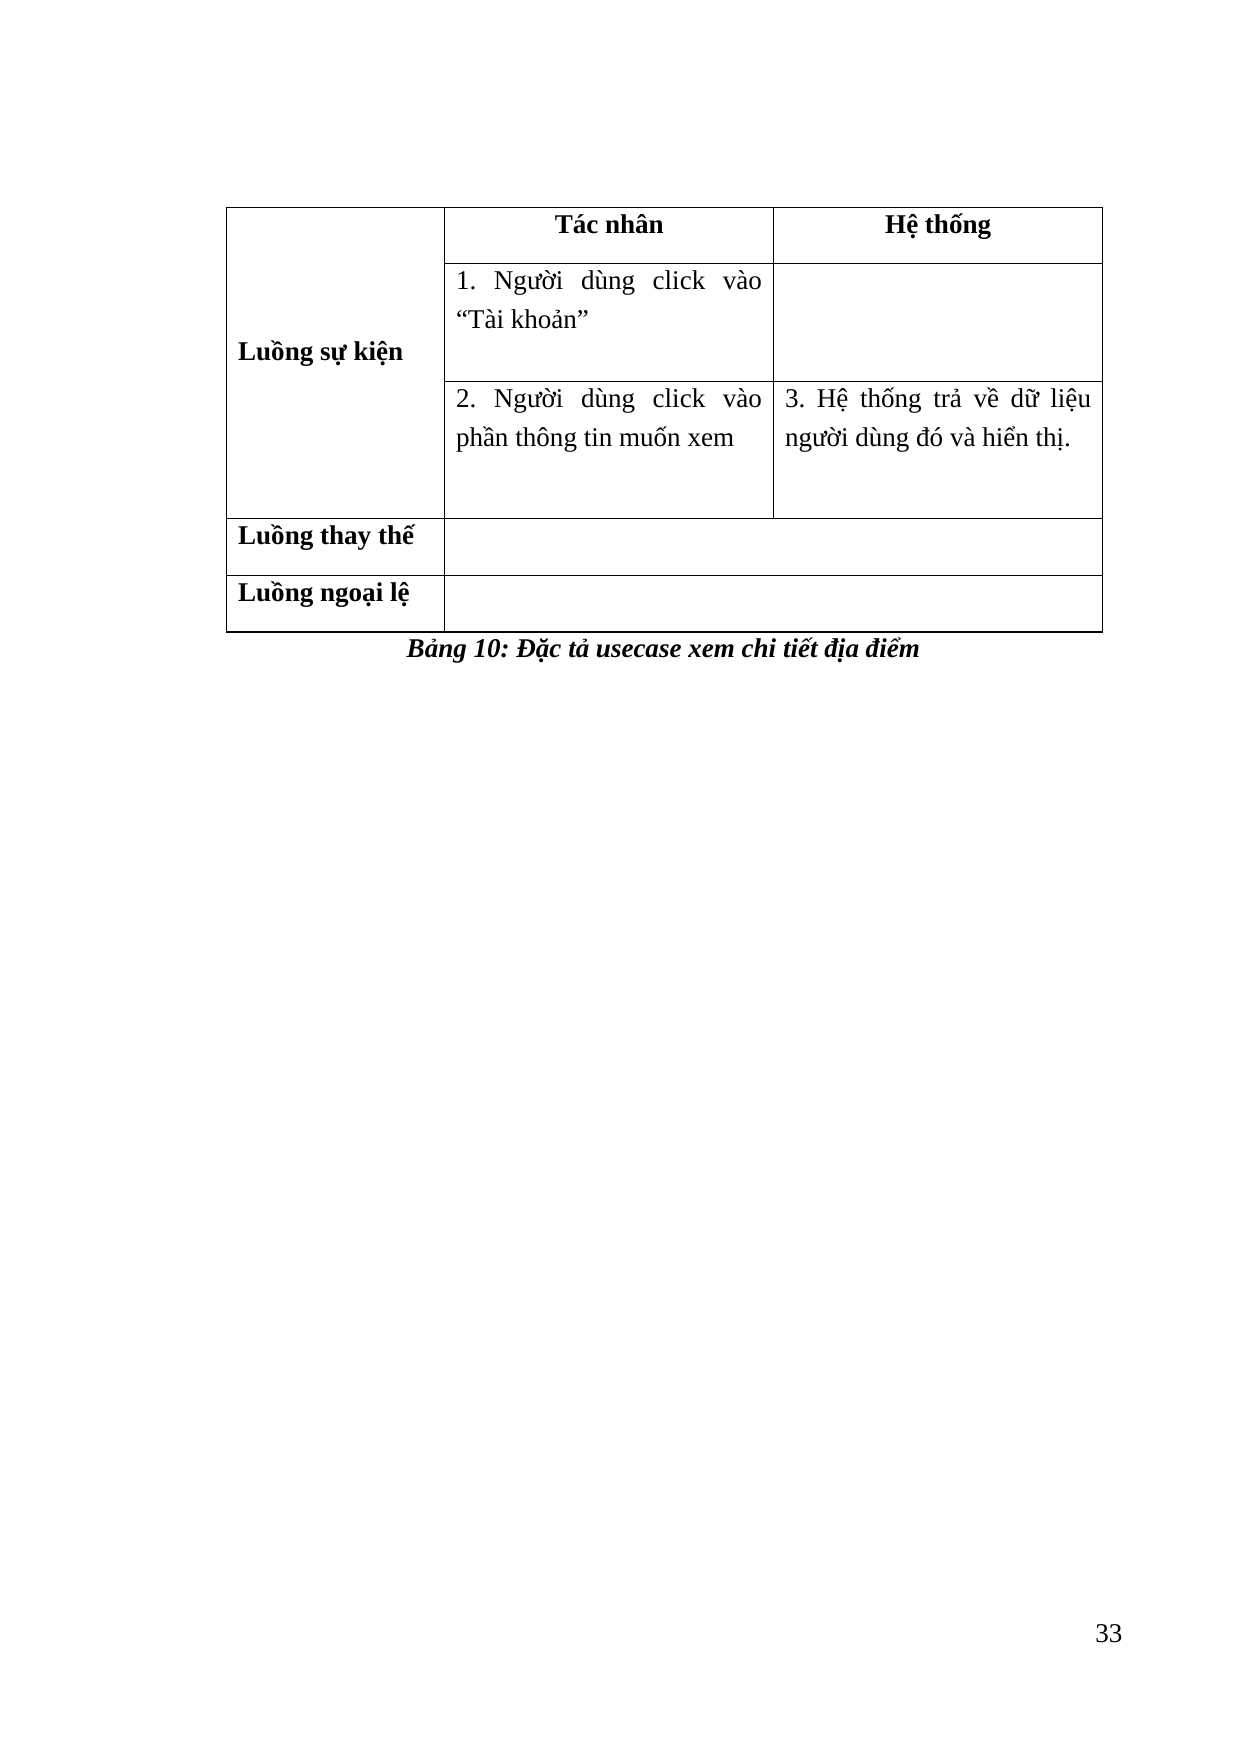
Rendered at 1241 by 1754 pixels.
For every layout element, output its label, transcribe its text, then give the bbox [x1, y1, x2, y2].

table_cell Luồng sự kiện [227, 208, 444, 518]
table_cell 3. Hệ thống trả về dữ liệu người dùng đó và hiển thị. [774, 382, 1102, 518]
table_cell [774, 264, 1102, 381]
table_cell 2. Người dùng click vào phần thông tin muốn xem [445, 382, 773, 518]
table_cell Luồng thay thế [227, 519, 444, 575]
table_cell Hệ thống [774, 208, 1102, 263]
table_cell Tác nhân [445, 208, 773, 263]
table_cell [445, 519, 1102, 575]
table_cell Luồng ngoại lệ [227, 576, 444, 631]
table_cell [445, 576, 1102, 631]
table_cell 1. Người dùng click vào “Tài khoản” [445, 264, 773, 381]
